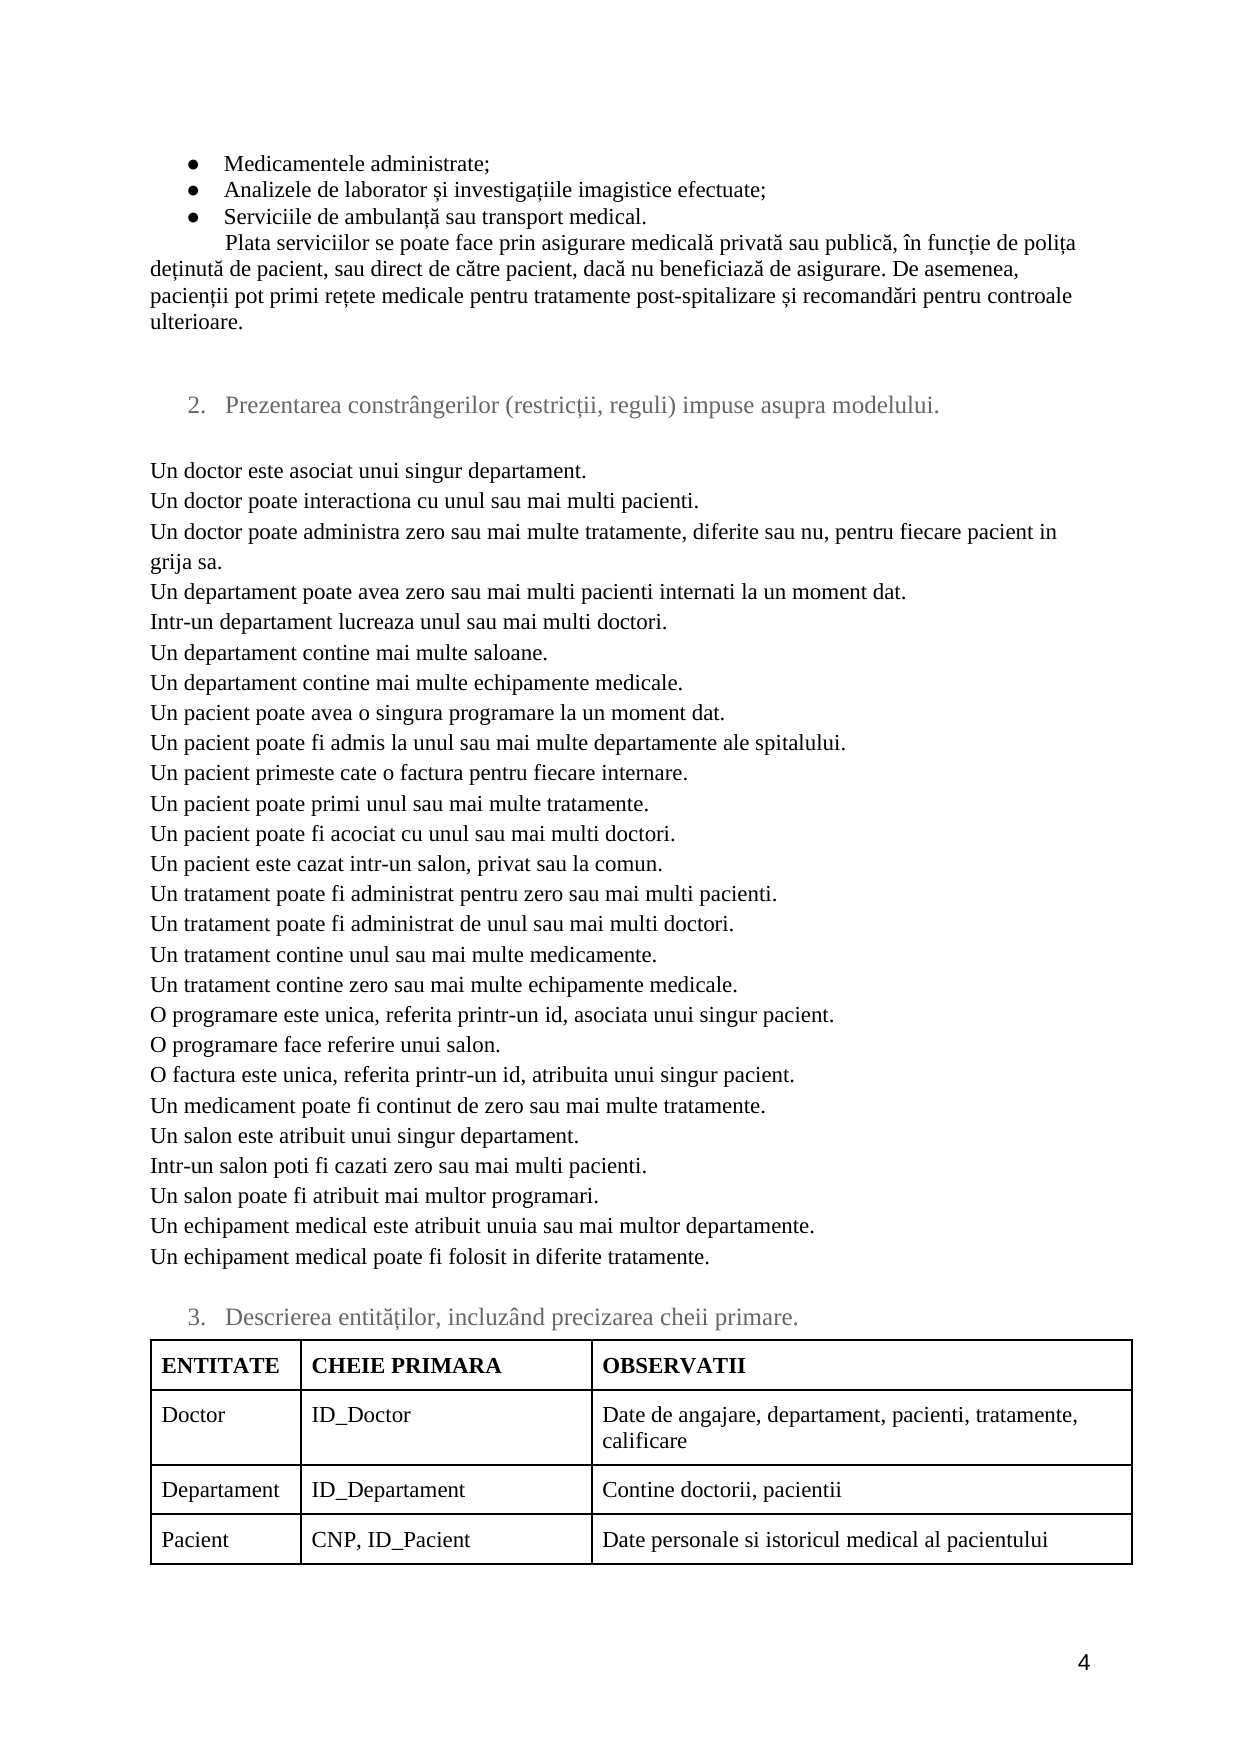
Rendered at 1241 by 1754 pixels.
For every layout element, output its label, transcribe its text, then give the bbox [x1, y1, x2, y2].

text Un tratament poate fi administrat de unul sau mai multi doctori. [150, 910, 1090, 937]
text Un departament contine mai multe echipamente medicale. [150, 669, 1090, 695]
text Un medicament poate fi continut de zero sau mai multe tratamente. [150, 1092, 1090, 1118]
text Un salon poate fi atribuit mai multor programari. [150, 1182, 1090, 1209]
table_cell ID_Departament [302, 1466, 591, 1513]
text Un doctor poate administra zero sau mai multe tratamente, diferite sau nu, pentru fiecare pacient in grija sa. [150, 518, 1090, 574]
text Un echipament medical poate fi folosit in diferite tratamente. [150, 1243, 1090, 1269]
text Un departament poate avea zero sau mai multi pacienti internati la un moment dat. [150, 578, 1090, 604]
text Intr-un departament lucreaza unul sau mai multi doctori. [150, 608, 1090, 635]
text Un tratament contine zero sau mai multe echipamente medicale. [150, 971, 1090, 997]
table_header ENTITATE [152, 1341, 300, 1388]
text Un doctor poate interactiona cu unul sau mai multi pacienti. [150, 487, 1090, 514]
subtitle Descrierea entităților, incluzând precizarea cheii primare. [187, 1302, 1090, 1331]
text Un pacient poate fi acociat cu unul sau mai multi doctori. [150, 820, 1090, 846]
text Un pacient poate primi unul sau mai multe tratamente. [150, 789, 1090, 816]
text O programare este unica, referita printr-un id, asociata unui singur pacient. [150, 1001, 1090, 1027]
text Un pacient poate avea o singura programare la un moment dat. [150, 699, 1090, 725]
table_cell Departament [152, 1466, 300, 1513]
text Un pacient este cazat intr-un salon, privat sau la comun. [150, 850, 1090, 876]
text Un pacient primeste cate o factura pentru fiecare internare. [150, 759, 1090, 786]
text Plata serviciilor se poate face prin asigurare medicală privată sau publică, în funcție de polița deținută de pacient, sau direct de către pacient, dacă nu beneficiază de asigurare. De asemenea, pacienții pot primi rețete medicale pentru tratamente post-spitalizare și recomandări pentru controale ulterioare. [150, 229, 1090, 334]
text Un echipament medical este atribuit unuia sau mai multor departamente. [150, 1212, 1090, 1239]
text O factura este unica, referita printr-un id, atribuita unui singur pacient. [150, 1061, 1090, 1088]
table_cell Pacient [152, 1515, 300, 1563]
table_cell Date de angajare, departament, pacienti, tratamente, calificare [593, 1391, 1131, 1464]
table_cell Doctor [152, 1391, 300, 1464]
subtitle Prezentarea constrângerilor (restricții, reguli) impuse asupra modelului. [187, 390, 1090, 419]
table_header CHEIE PRIMARA [302, 1341, 591, 1388]
table_cell Contine doctorii, pacientii [593, 1466, 1131, 1513]
table_cell Date personale si istoricul medical al pacientului [593, 1515, 1131, 1563]
text Un pacient poate fi admis la unul sau mai multe departamente ale spitalului. [150, 729, 1090, 756]
table_cell ID_Doctor [302, 1391, 591, 1464]
text Un departament contine mai multe saloane. [150, 638, 1090, 665]
text Un tratament contine unul sau mai multe medicamente. [150, 941, 1090, 967]
table_header OBSERVATII [593, 1341, 1131, 1388]
list Analizele de laborator și investigațiile imagistice efectuate; [186, 176, 1090, 203]
list Medicamentele administrate; [186, 150, 1090, 176]
text Un tratament poate fi administrat pentru zero sau mai multi pacienti. [150, 880, 1090, 907]
list Serviciile de ambulanță sau transport medical. [186, 203, 1090, 229]
text Un doctor este asociat unui singur departament. [150, 457, 1090, 484]
text Intr-un salon poti fi cazati zero sau mai multi pacienti. [150, 1152, 1090, 1178]
table_cell CNP, ID_Pacient [302, 1515, 591, 1563]
text O programare face referire unui salon. [150, 1031, 1090, 1058]
text Un salon este atribuit unui singur departament. [150, 1122, 1090, 1148]
